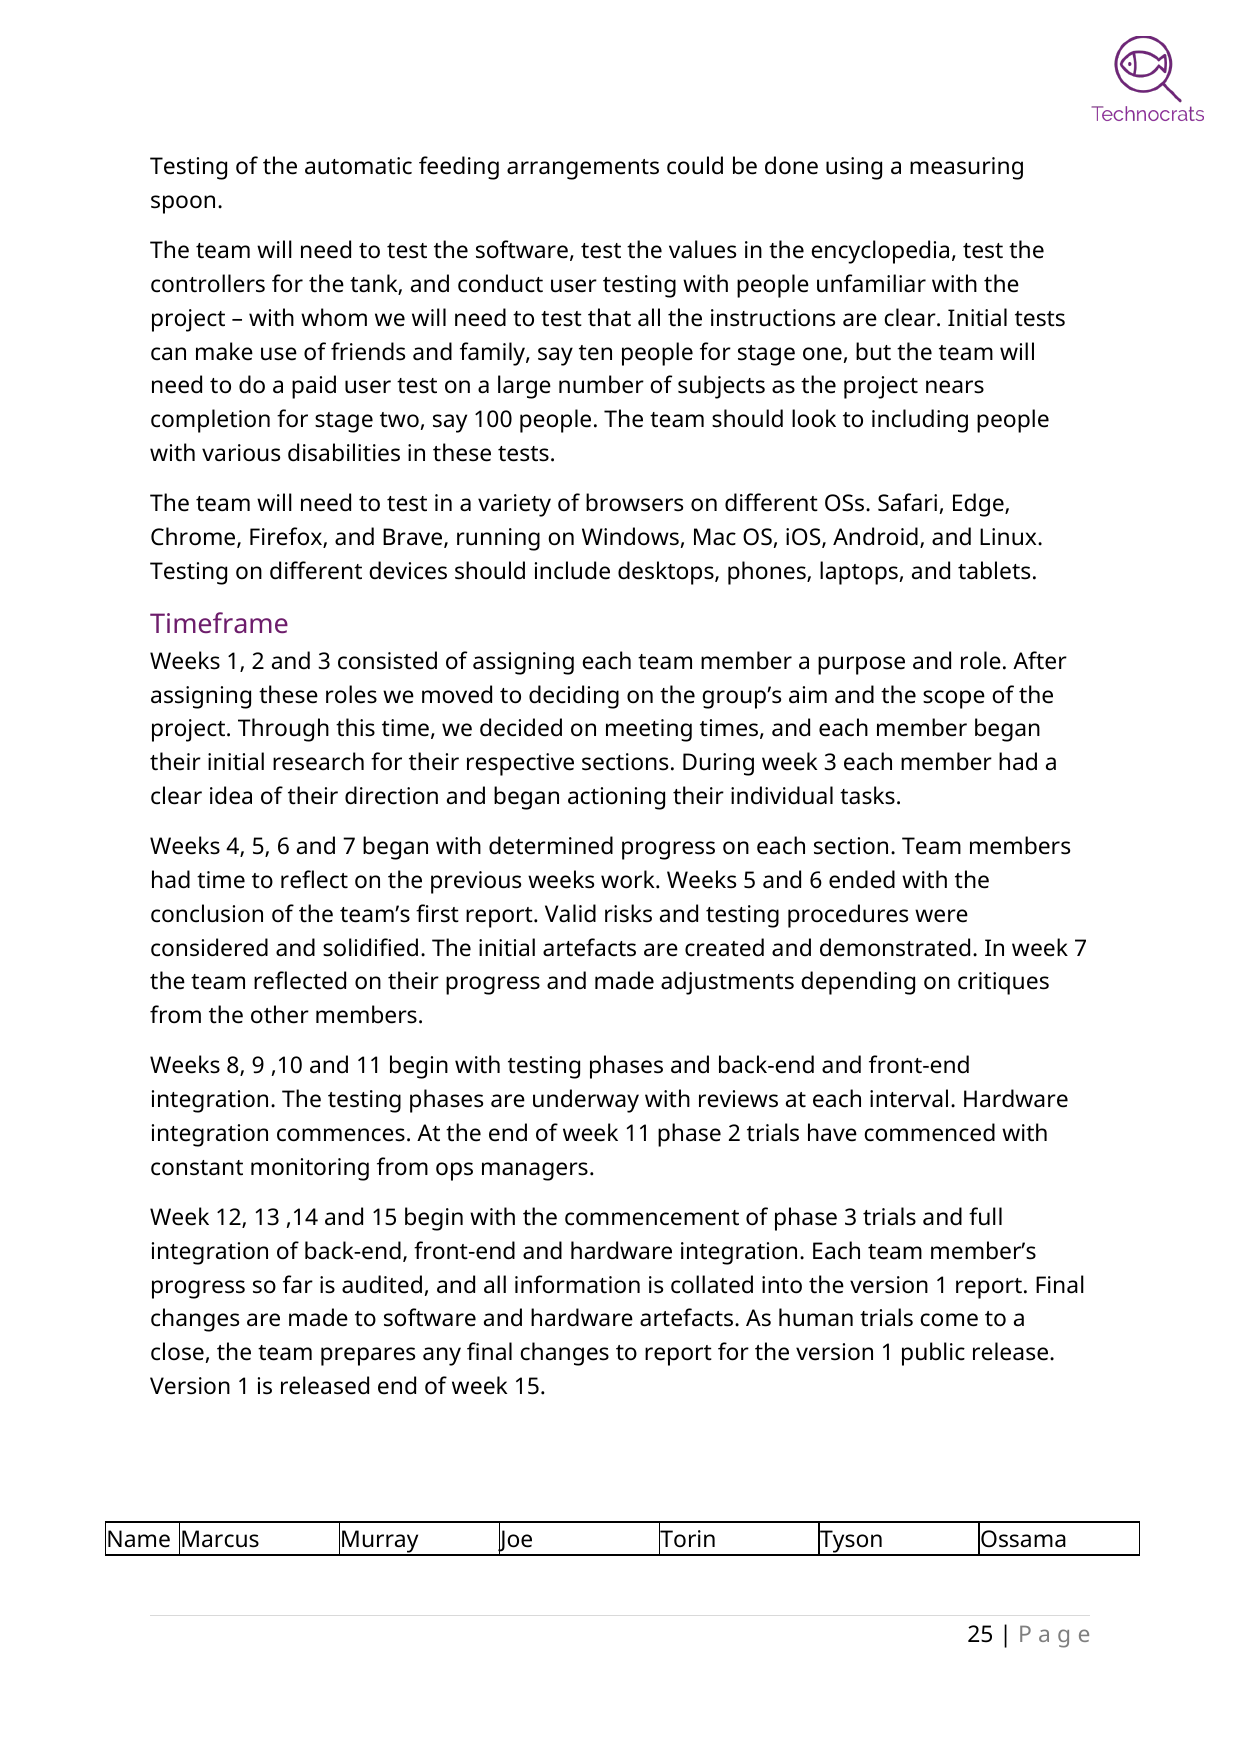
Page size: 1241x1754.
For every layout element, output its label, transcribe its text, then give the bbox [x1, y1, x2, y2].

table_header Murray [340, 1523, 499, 1554]
table_header Torin [660, 1523, 818, 1554]
text The team will need to test in a variety of browsers on different OSs. Safari, Edge, Chrome, Firefox, and Brave, running on Windows, Mac OS, iOS, Android, and Linux. Testing on different devices should include desktops, phones, laptops, and tablets. [150, 487, 1090, 586]
text Weeks 8, 9 ,10 and 11 begin with testing phases and back-end and front-end integration. The testing phases are underway with reviews at each interval. Hardware integration commences. At the end of week 11 phase 2 trials have commenced with constant monitoring from ops managers. [150, 1049, 1090, 1182]
text Weeks 1, 2 and 3 consisted of assigning each team member a purpose and role. After assigning these roles we moved to deciding on the group’s aim and the scope of the project. Through this time, we decided on meeting times, and each member began their initial research for their respective sections. During week 3 each member had a clear idea of their direction and began actioning their individual tasks. [150, 645, 1090, 811]
text Weeks 4, 5, 6 and 7 began with determined progress on each section. Team members had time to reflect on the previous weeks work. Weeks 5 and 6 ended with the conclusion of the team’s first report. Valid risks and testing procedures were considered and solidified. The initial artefacts are created and demonstrated. In week 7 the team reflected on their progress and made adjustments depending on critiques from the other members. [150, 830, 1090, 1030]
table_header Ossama [980, 1523, 1139, 1554]
text The team will need to test the software, test the values in the encyclopedia, test the controllers for the tank, and conduct user testing with people unfamiliar with the project – with whom we will need to test that all the instructions are clear. Initial tests can make use of friends and family, say ten people for stage one, but the team will need to do a paid user test on a large number of subjects as the project nears completion for stage two, say 100 people. The team should look to including people with various disabilities in these tests. [150, 234, 1090, 468]
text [150, 150, 1090, 215]
table_header Joe [500, 1523, 659, 1554]
picture [1090, 36, 1205, 122]
table_header Marcus [180, 1523, 339, 1554]
text Week 12, 13 ,14 and 15 begin with the commencement of phase 3 trials and full integration of back-end, front-end and hardware integration. Each team member’s progress so far is audited, and all information is collated into the version 1 report. Final changes are made to software and hardware artefacts. As human trials come to a close, the team prepares any final changes to report for the version 1 public release. Version 1 is released end of week 15. [150, 1201, 1090, 1401]
table_header Tyson [820, 1523, 978, 1554]
table_header Name [106, 1523, 179, 1554]
subtitle Timeframe [150, 605, 1090, 642]
